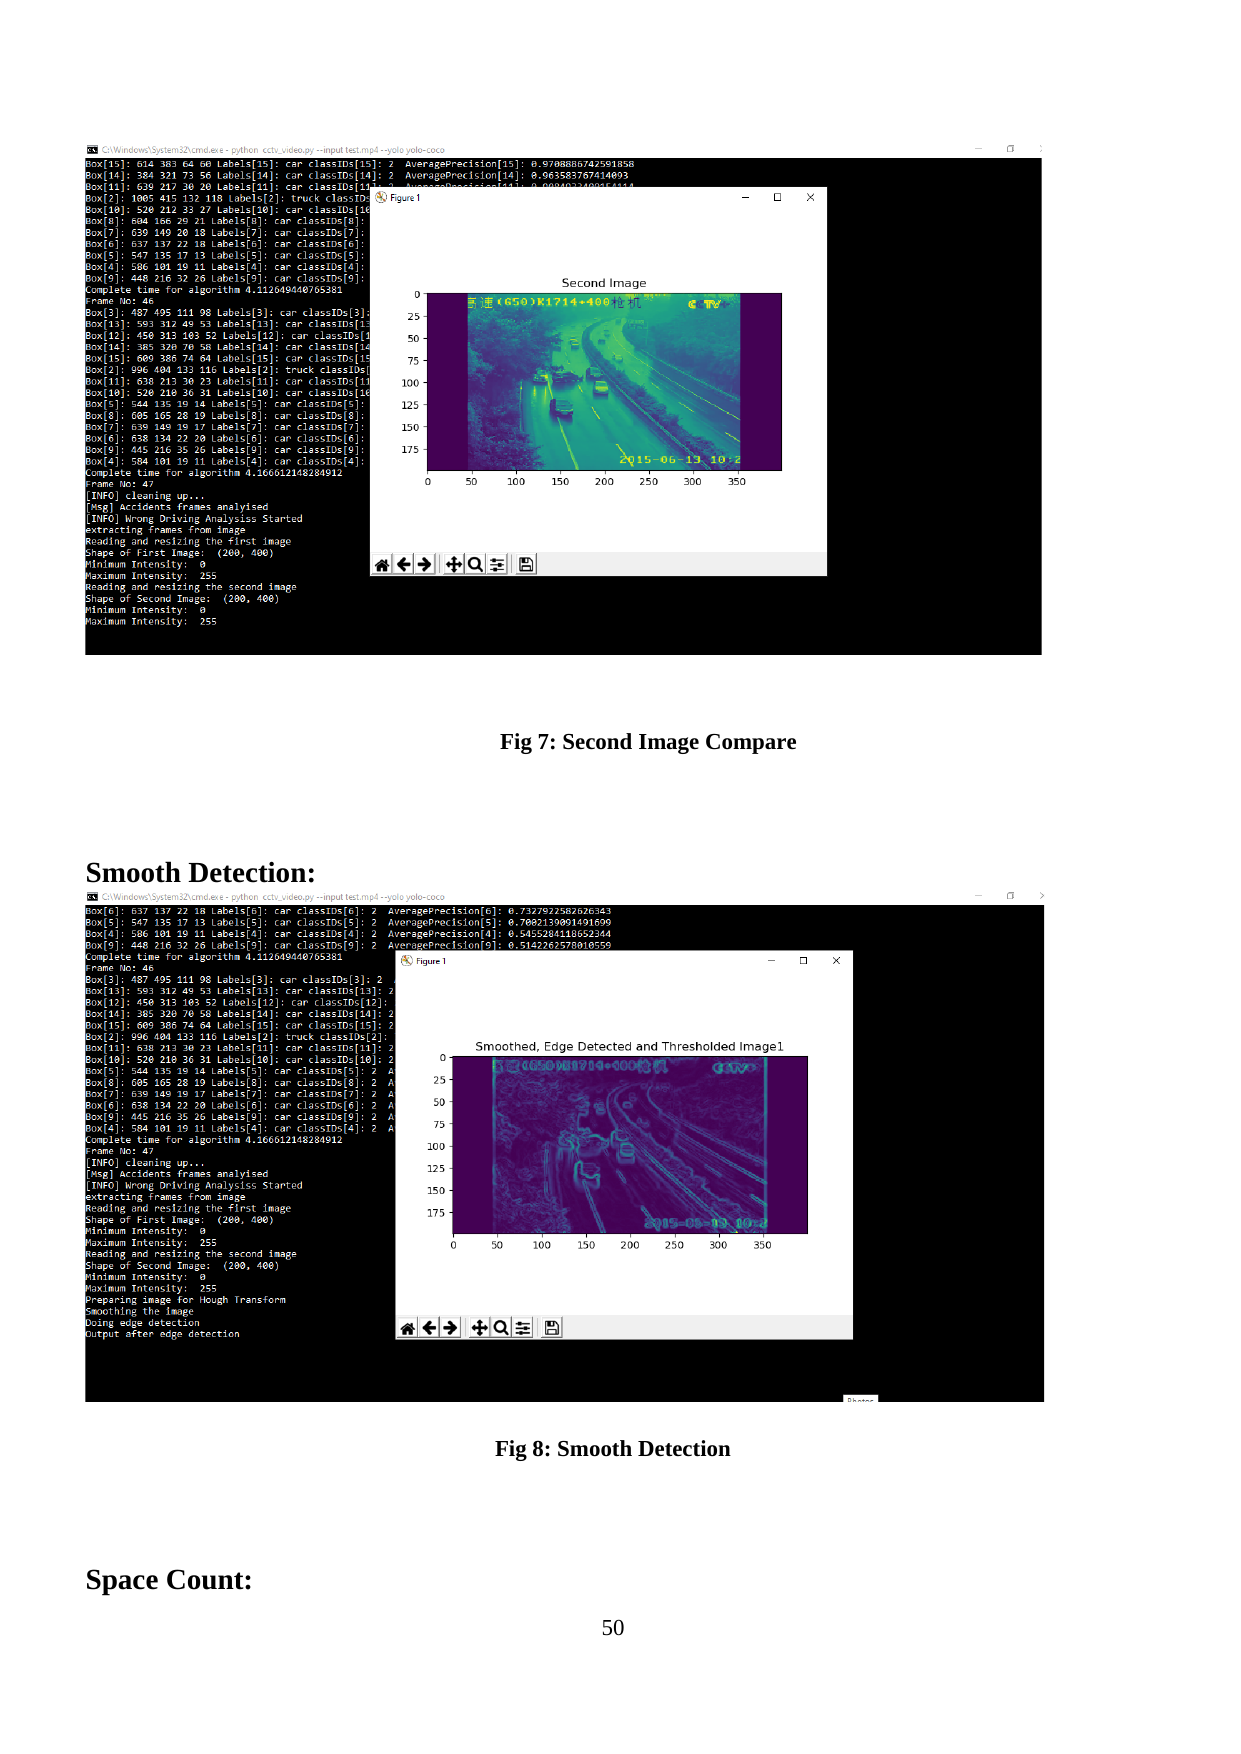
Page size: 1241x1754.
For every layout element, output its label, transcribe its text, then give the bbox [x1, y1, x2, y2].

picture [85, 888, 1045, 1402]
text Space Count: [85, 1562, 1140, 1596]
text Fig 8: Smooth Detection [85, 1436, 1140, 1462]
picture [85, 141, 1042, 655]
subtitle Fig 7: Second Image Compare [156, 728, 1140, 754]
text Smooth Detection: [85, 855, 1140, 888]
